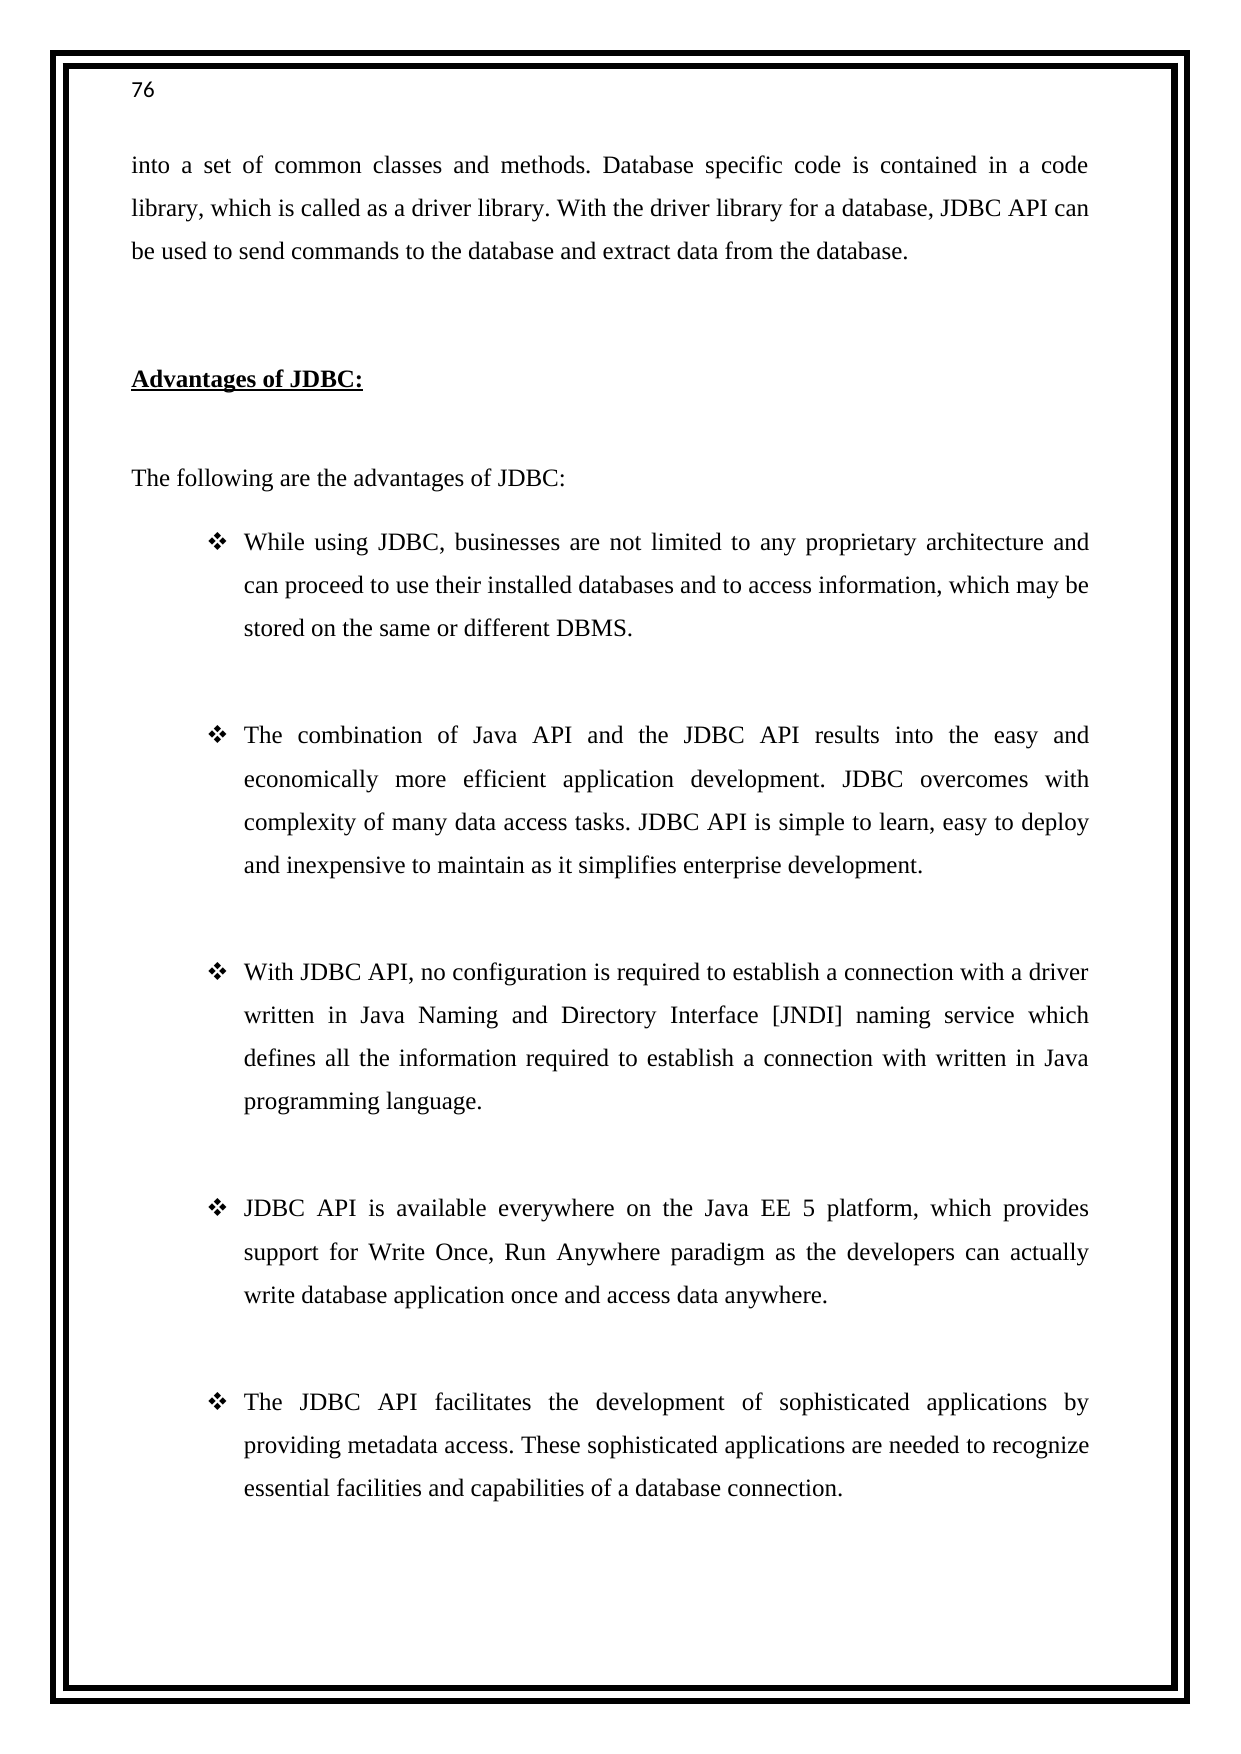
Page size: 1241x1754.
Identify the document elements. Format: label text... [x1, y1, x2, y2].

list With JDBC API, no configuration is required to establish a connection with a driver written in Java Naming and Directory Interface [JNDI] naming service which defines all the information required to establish a connection with written in Java programming language. [206, 957, 1090, 1115]
text Advantages of JDBC: [131, 364, 1090, 393]
list JDBC API is available everywhere on the Java EE 5 platform, which provides support for Write Once, Run Anywhere paradigm as the developers can actually write database application once and access data anywhere. [206, 1193, 1090, 1308]
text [131, 150, 1090, 265]
list The combination of Java API and the JDBC API results into the easy and economically more efficient application development. JDBC overcomes with complexity of many data access tasks. JDBC API is simple to learn, easy to deploy and inexpensive to maintain as it simplifies enterprise development. [206, 721, 1090, 879]
list The JDBC API facilitates the development of sophisticated applications by providing metadata access. These sophisticated applications are needed to recognize essential facilities and capabilities of a database connection. [206, 1387, 1090, 1502]
text The following are the advantages of JDBC: [131, 463, 1090, 492]
list While using JDBC, businesses are not limited to any proprietary architecture and can proceed to use their installed databases and to access information, which may be stored on the same or different DBMS. [206, 527, 1090, 642]
